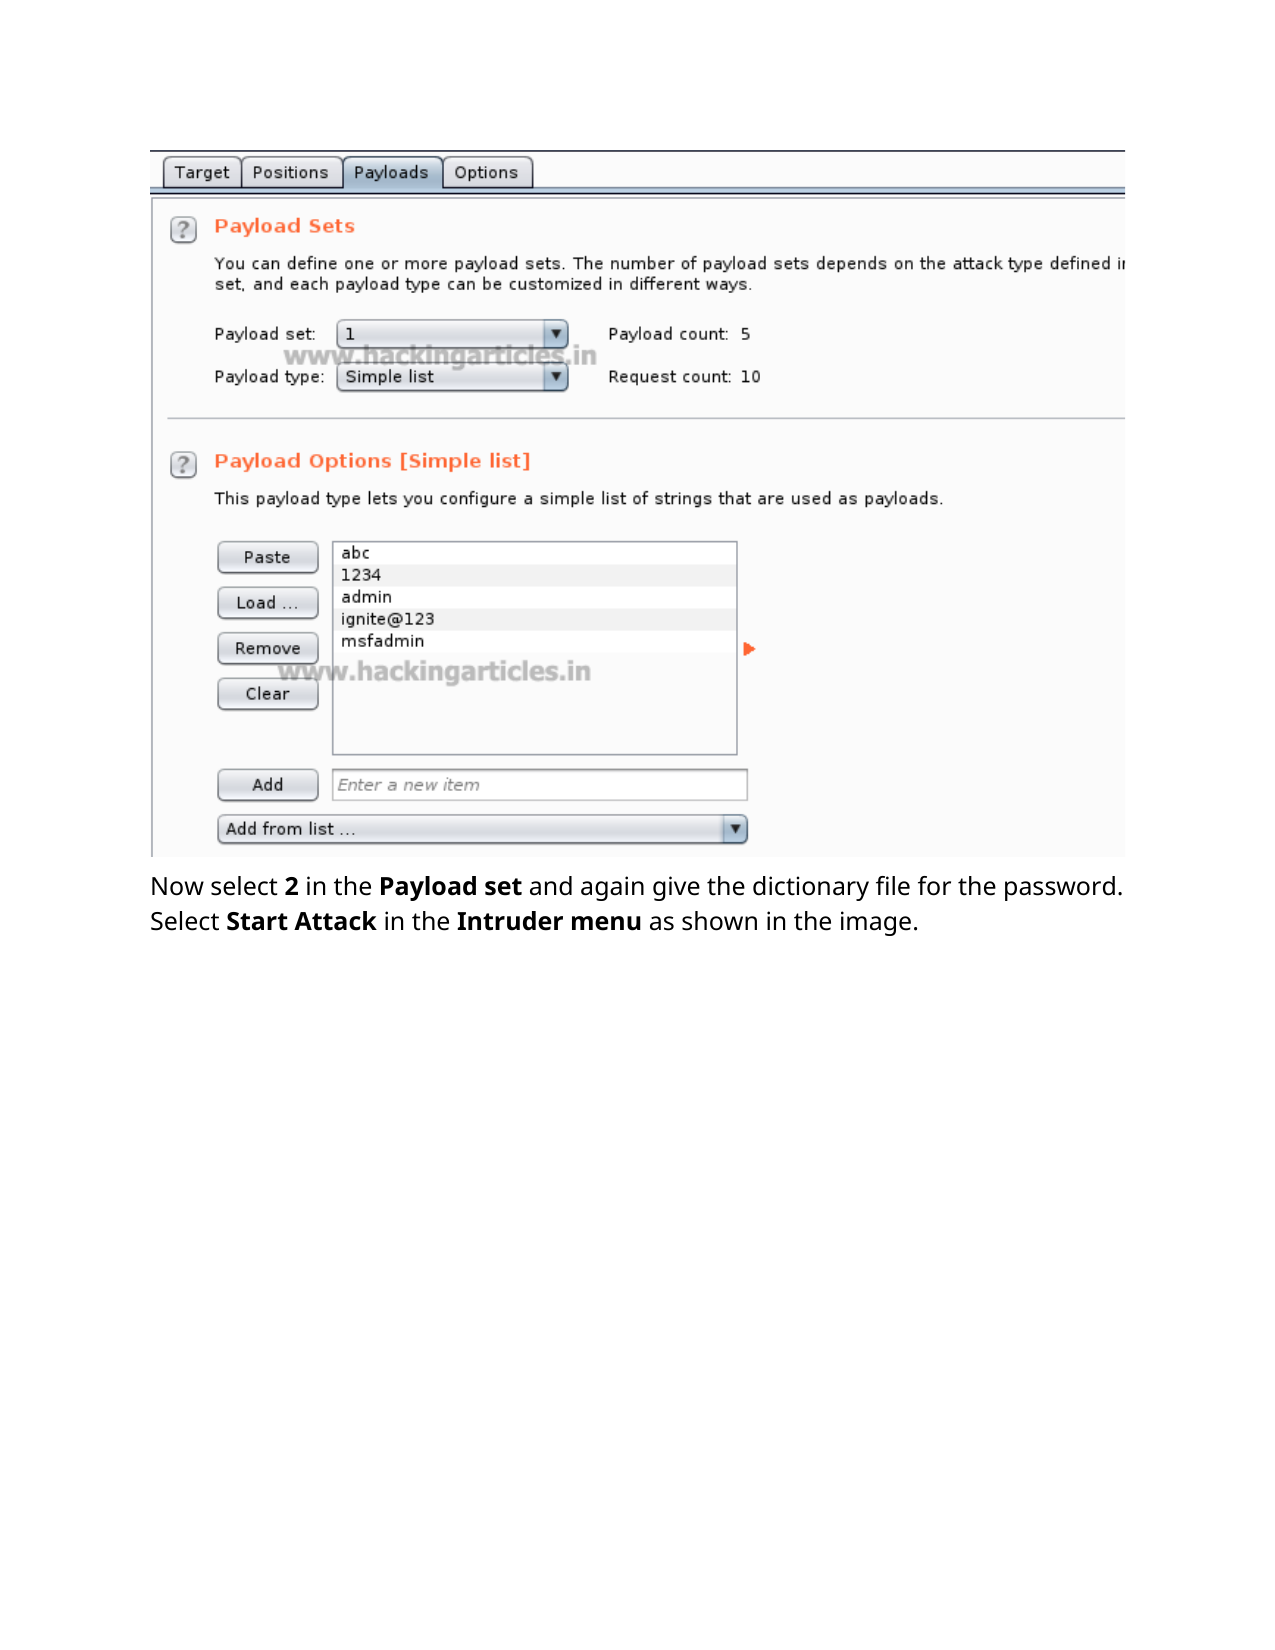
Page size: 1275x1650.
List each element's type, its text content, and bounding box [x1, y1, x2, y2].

text Now select 2 in the Payload set and again give the dictionary file for the password. Select Start Attack in the Intruder menu as shown in the image. [150, 869, 1125, 937]
picture [150, 150, 1125, 857]
